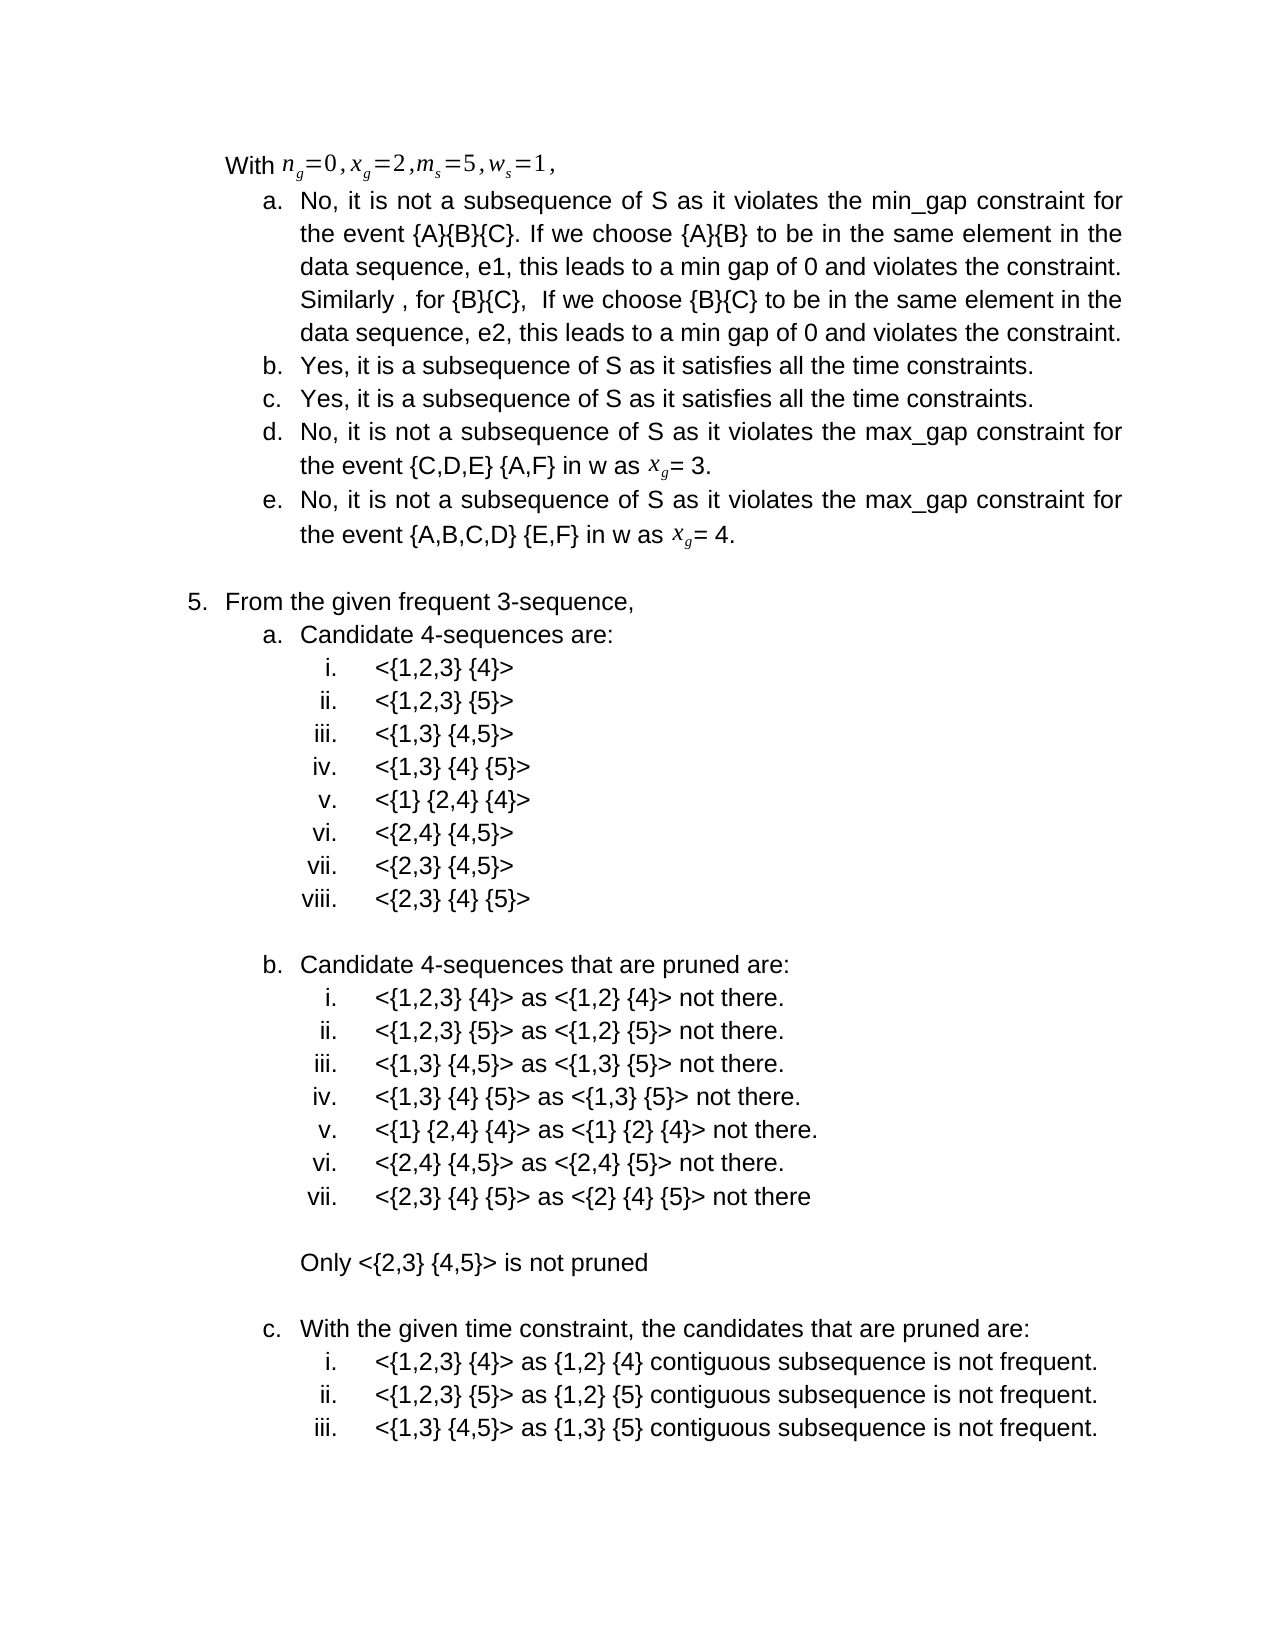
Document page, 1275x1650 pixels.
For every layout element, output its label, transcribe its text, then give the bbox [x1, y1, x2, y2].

list <{1,2,3} {5}> as {1,2} {5} contiguous subsequence is not frequent. [337, 1379, 1125, 1408]
list <{1,3} {4} {5}> [337, 752, 1125, 781]
text Only <{2,3} {4,5}> is not pruned [150, 1247, 1125, 1276]
list No, it is not a subsequence of S as it violates the max_gap constraint for the event {C,D,E} {A,F} in w as = 3. [262, 417, 1125, 481]
list Yes, it is a subsequence of S as it satisfies all the time constraints. [262, 351, 1125, 379]
list Candidate 4-sequences that are pruned are: [262, 950, 1125, 979]
list No, it is not a subsequence of S as it violates the max_gap constraint for the event {A,B,C,D} {E,F} in w as = 4. [262, 485, 1125, 550]
list <{1,3} {4,5}> as <{1,3} {5}> not there. [337, 1049, 1125, 1078]
list <{1,3} {4,5}> as {1,3} {5} contiguous subsequence is not frequent. [337, 1413, 1125, 1441]
text With [225, 150, 1125, 181]
list <{1,3} {4} {5}> as <{1,3} {5}> not there. [337, 1082, 1125, 1111]
list <{1,3} {4,5}> [337, 719, 1125, 748]
list <{2,3} {4,5}> [337, 851, 1125, 880]
list No, it is not a subsequence of S as it violates the min_gap constraint for the event {A}{B}{C}. If we choose {A}{B} to be in the same element in the data sequence, e1, this leads to a min gap of 0 and violates the constraint. [262, 186, 1125, 280]
list From the given frequent 3-sequence, [187, 587, 1125, 616]
list <{1,2,3} {4}> [337, 653, 1125, 682]
list <{2,4} {4,5}> as <{2,4} {5}> not there. [337, 1148, 1125, 1177]
text Similarly , for {B}{C}, If we choose {B}{C} to be in the same element in the data sequence, e2, this leads to a min gap of 0 and violates the constraint. [300, 285, 1125, 346]
list <{1,2,3} {4}> as <{1,2} {4}> not there. [337, 983, 1125, 1012]
list With the given time constraint, the candidates that are pruned are: [262, 1313, 1125, 1342]
list Yes, it is a subsequence of S as it satisfies all the time constraints. [262, 384, 1125, 412]
list <{2,3} {4} {5}> as <{2} {4} {5}> not there [337, 1181, 1125, 1210]
list <{2,3} {4} {5}> [337, 884, 1125, 913]
list <{1,2,3} {5}> as <{1,2} {5}> not there. [337, 1016, 1125, 1045]
list Candidate 4-sequences are: [262, 620, 1125, 649]
list <{1} {2,4} {4}> as <{1} {2} {4}> not there. [337, 1115, 1125, 1144]
list <{1,2,3} {4}> as {1,2} {4} contiguous subsequence is not frequent. [337, 1347, 1125, 1375]
list <{1} {2,4} {4}> [337, 785, 1125, 814]
list <{2,4} {4,5}> [337, 818, 1125, 847]
list <{1,2,3} {5}> [337, 686, 1125, 715]
